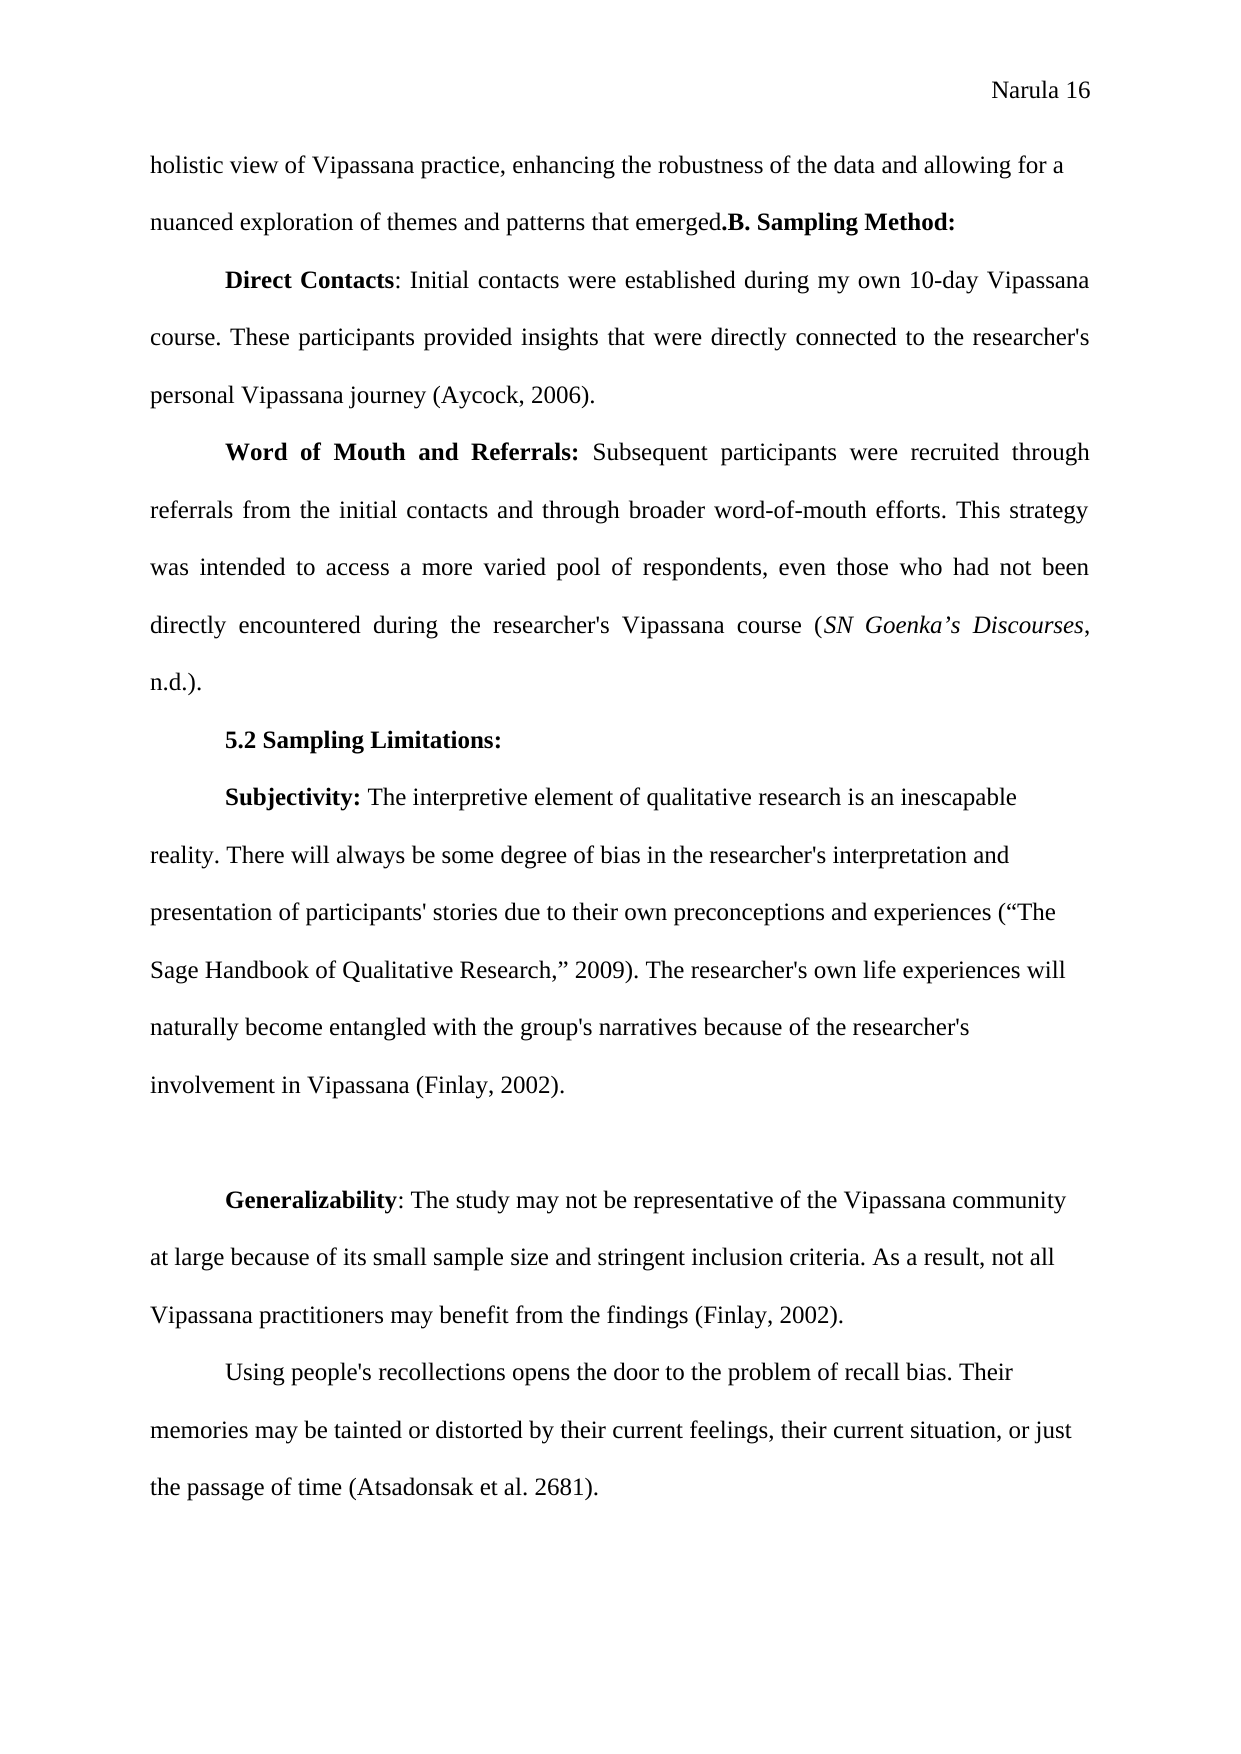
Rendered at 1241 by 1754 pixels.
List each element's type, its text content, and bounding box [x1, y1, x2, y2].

text Direct Contacts: Initial contacts were established during my own 10-day Vipassana course. These participants provided insights that were directly connected to the researcher's personal Vipassana journey (Aycock, 2006). [150, 265, 1090, 409]
text Subjectivity: The interpretive element of qualitative research is an inescapable reality. There will always be some degree of bias in the researcher's interpretation and presentation of participants' stories due to their own preconceptions and experiences (“The Sage Handbook of Qualitative Research,” 2009). The researcher's own life experiences will naturally become entangled with the group's narratives because of the researcher's involvement in Vipassana (Finlay, 2002). [150, 782, 1090, 1099]
text 5.2 Sampling Limitations: [150, 725, 1090, 754]
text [150, 150, 1090, 236]
text Word of Mouth and Referrals: Subsequent participants were recruited through referrals from the initial contacts and through broader word-of-mouth efforts. This strategy was intended to access a more varied pool of respondents, even those who had not been directly encountered during the researcher's Vipassana course (SN Goenka’s Discourses, n.d.). [150, 437, 1090, 696]
text Using people's recollections opens the door to the problem of recall bias. Their memories may be tainted or distorted by their current feelings, their current situation, or just the passage of time (Atsadonsak et al. 2681). [150, 1357, 1090, 1501]
text Generalizability: The study may not be representative of the Vipassana community at large because of its small sample size and stringent inclusion criteria. As a result, not all Vipassana practitioners may benefit from the findings (Finlay, 2002). [150, 1185, 1090, 1329]
